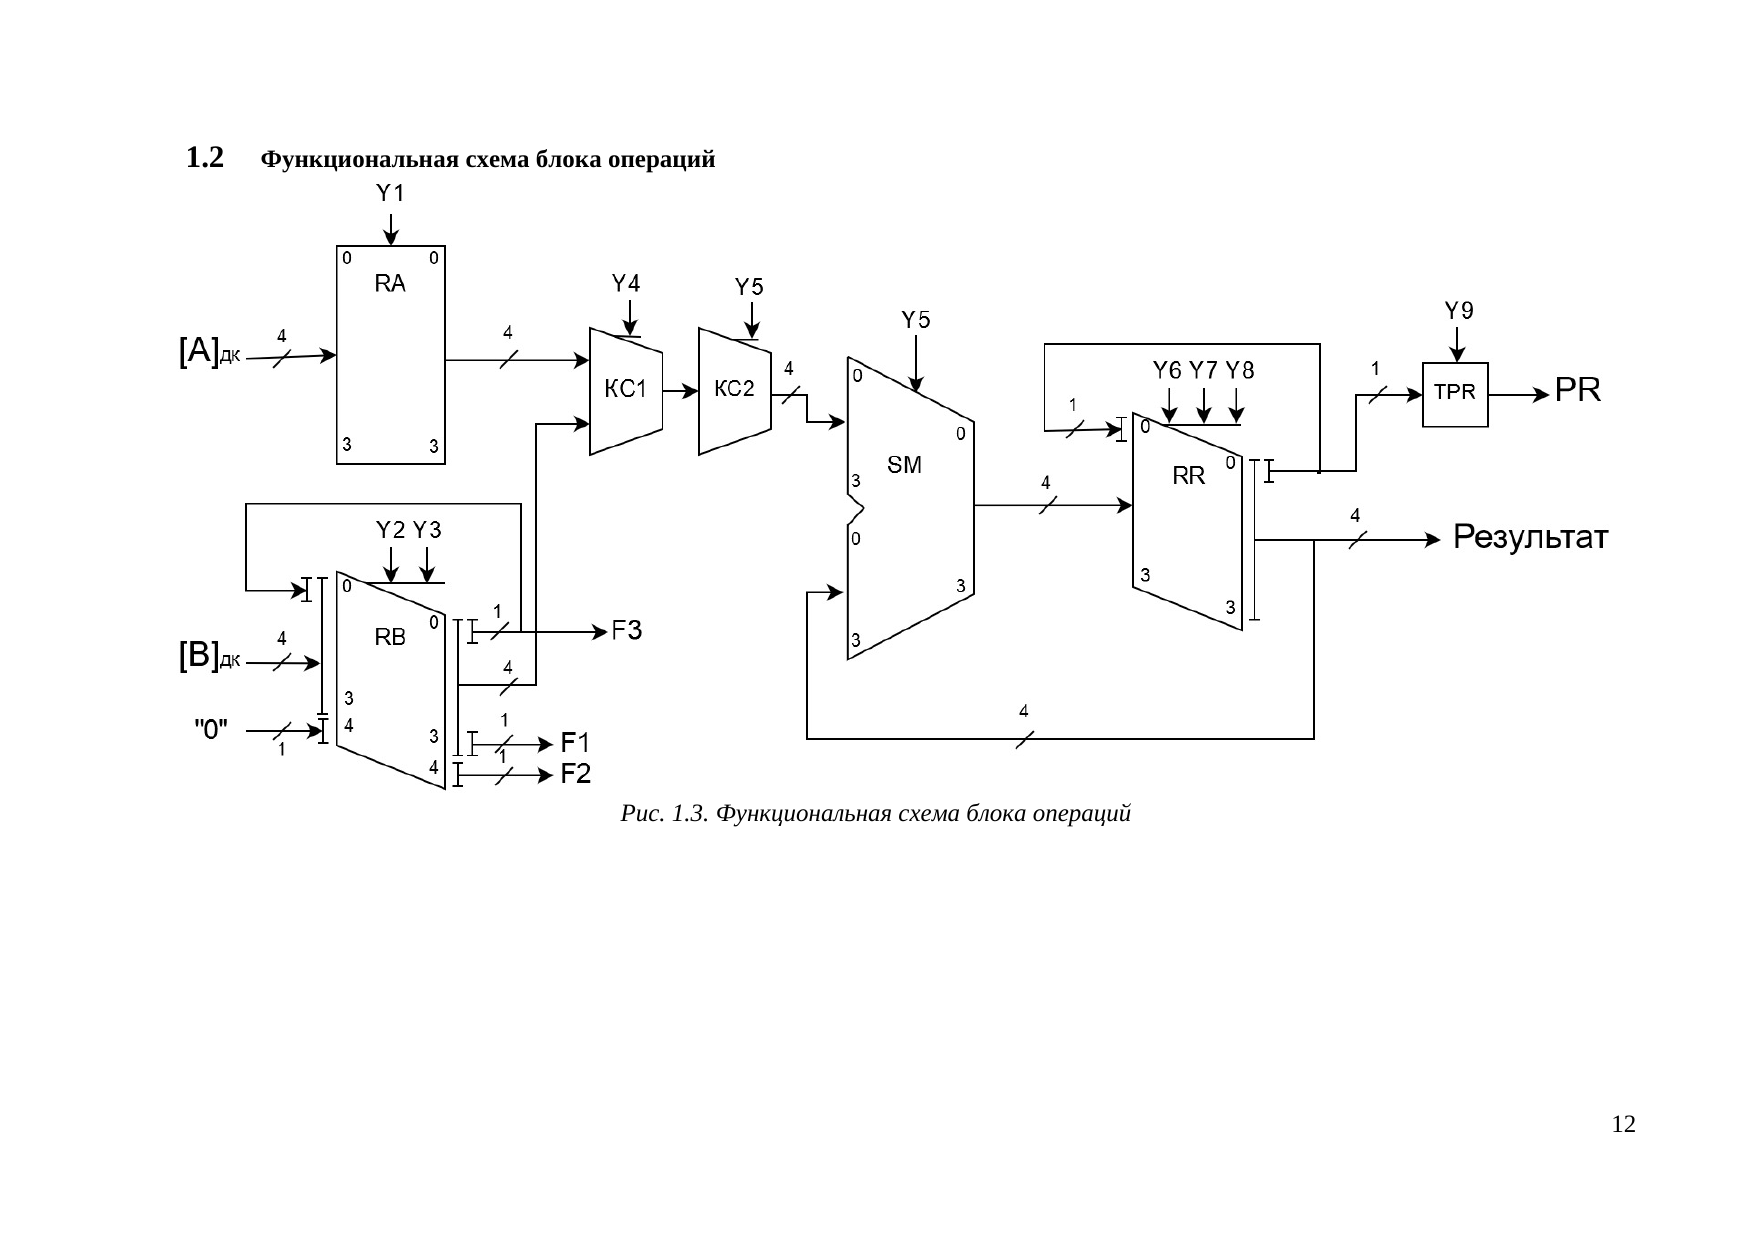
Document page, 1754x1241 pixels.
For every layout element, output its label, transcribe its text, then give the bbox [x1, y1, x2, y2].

subtitle Функциональная схема блока операций [185, 138, 1636, 174]
picture [118, 176, 1637, 794]
list Рис. 1.3. Функциональная схема блока операций [118, 798, 1636, 827]
